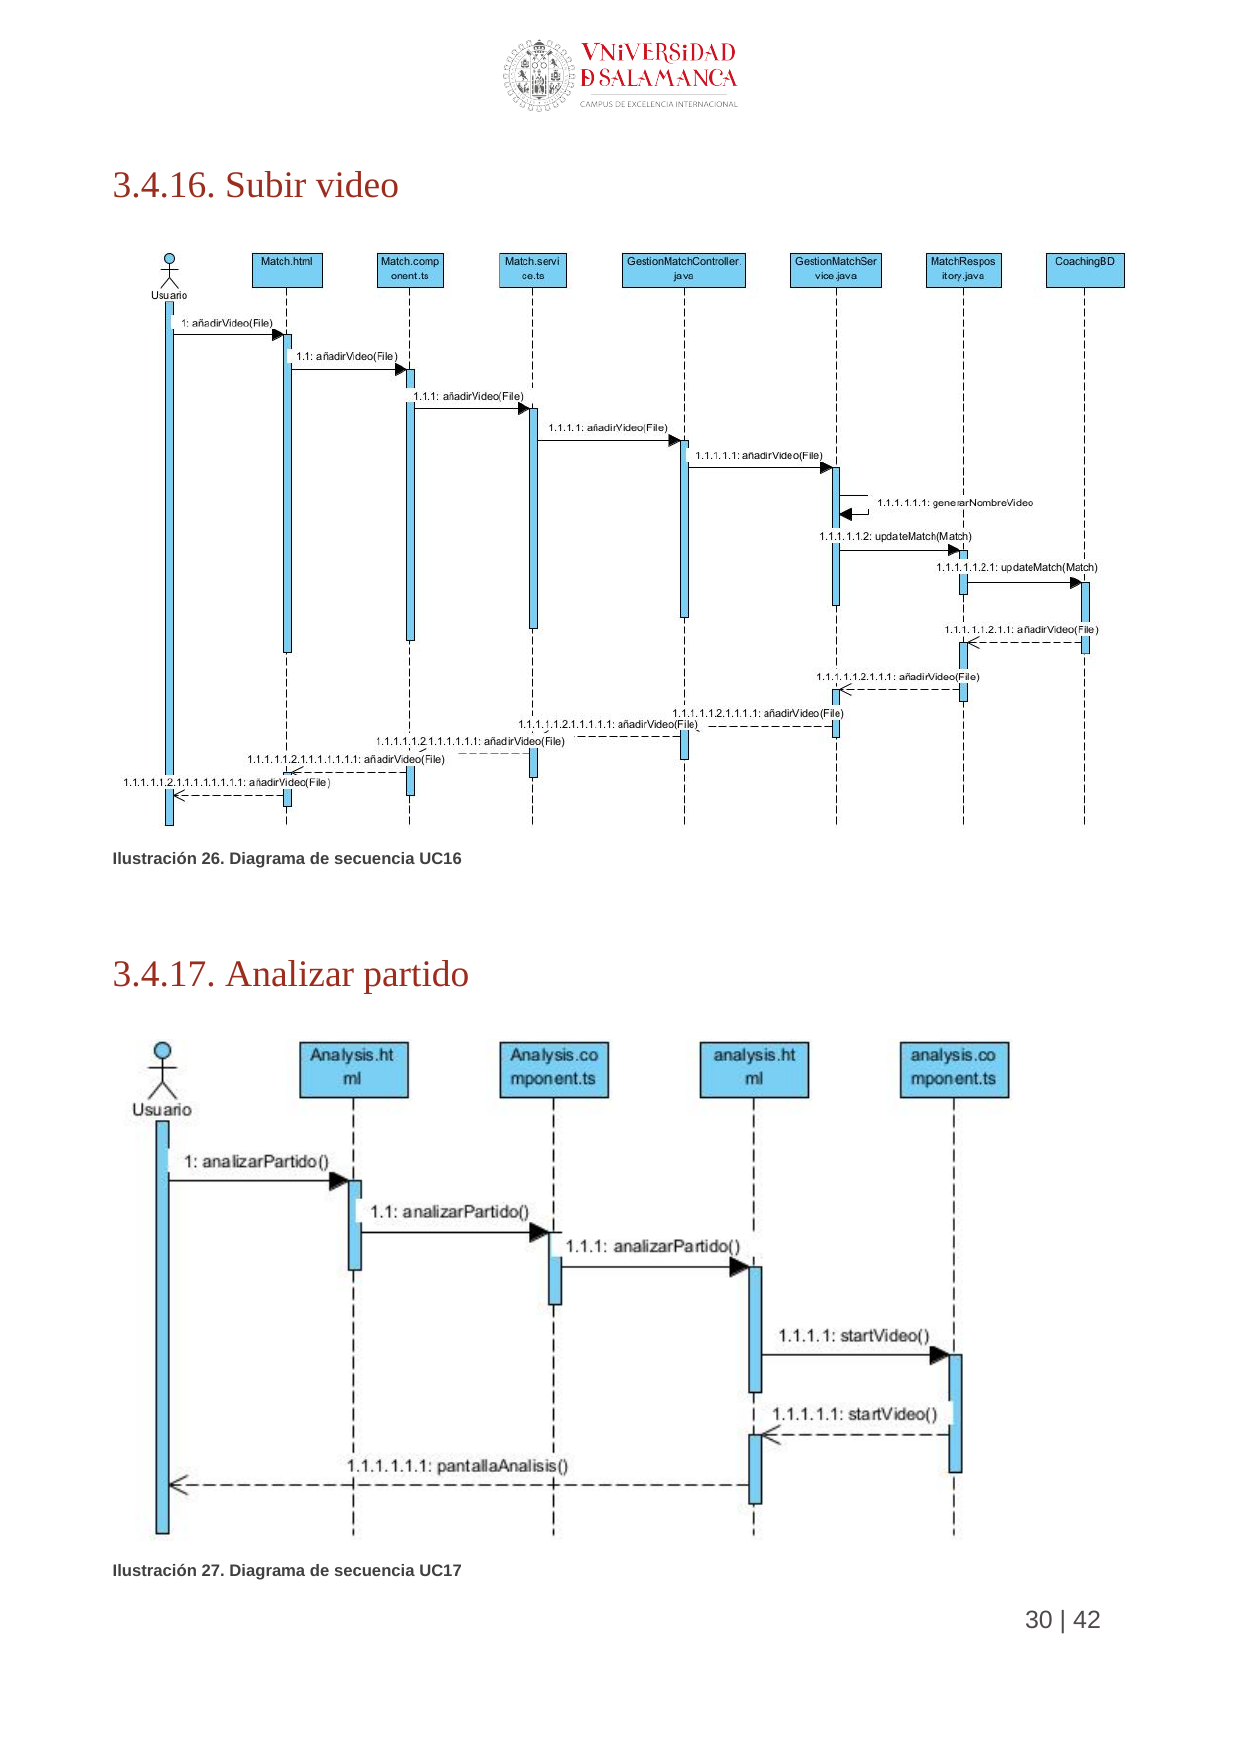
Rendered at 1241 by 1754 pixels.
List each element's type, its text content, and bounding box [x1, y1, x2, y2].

subtitle 3.4.16. Subir video [112, 162, 1128, 206]
picture [112, 251, 1128, 829]
subtitle 3.4.17. Analizar partido [112, 951, 1128, 994]
picture [112, 1039, 1016, 1541]
picture [499, 36, 742, 116]
